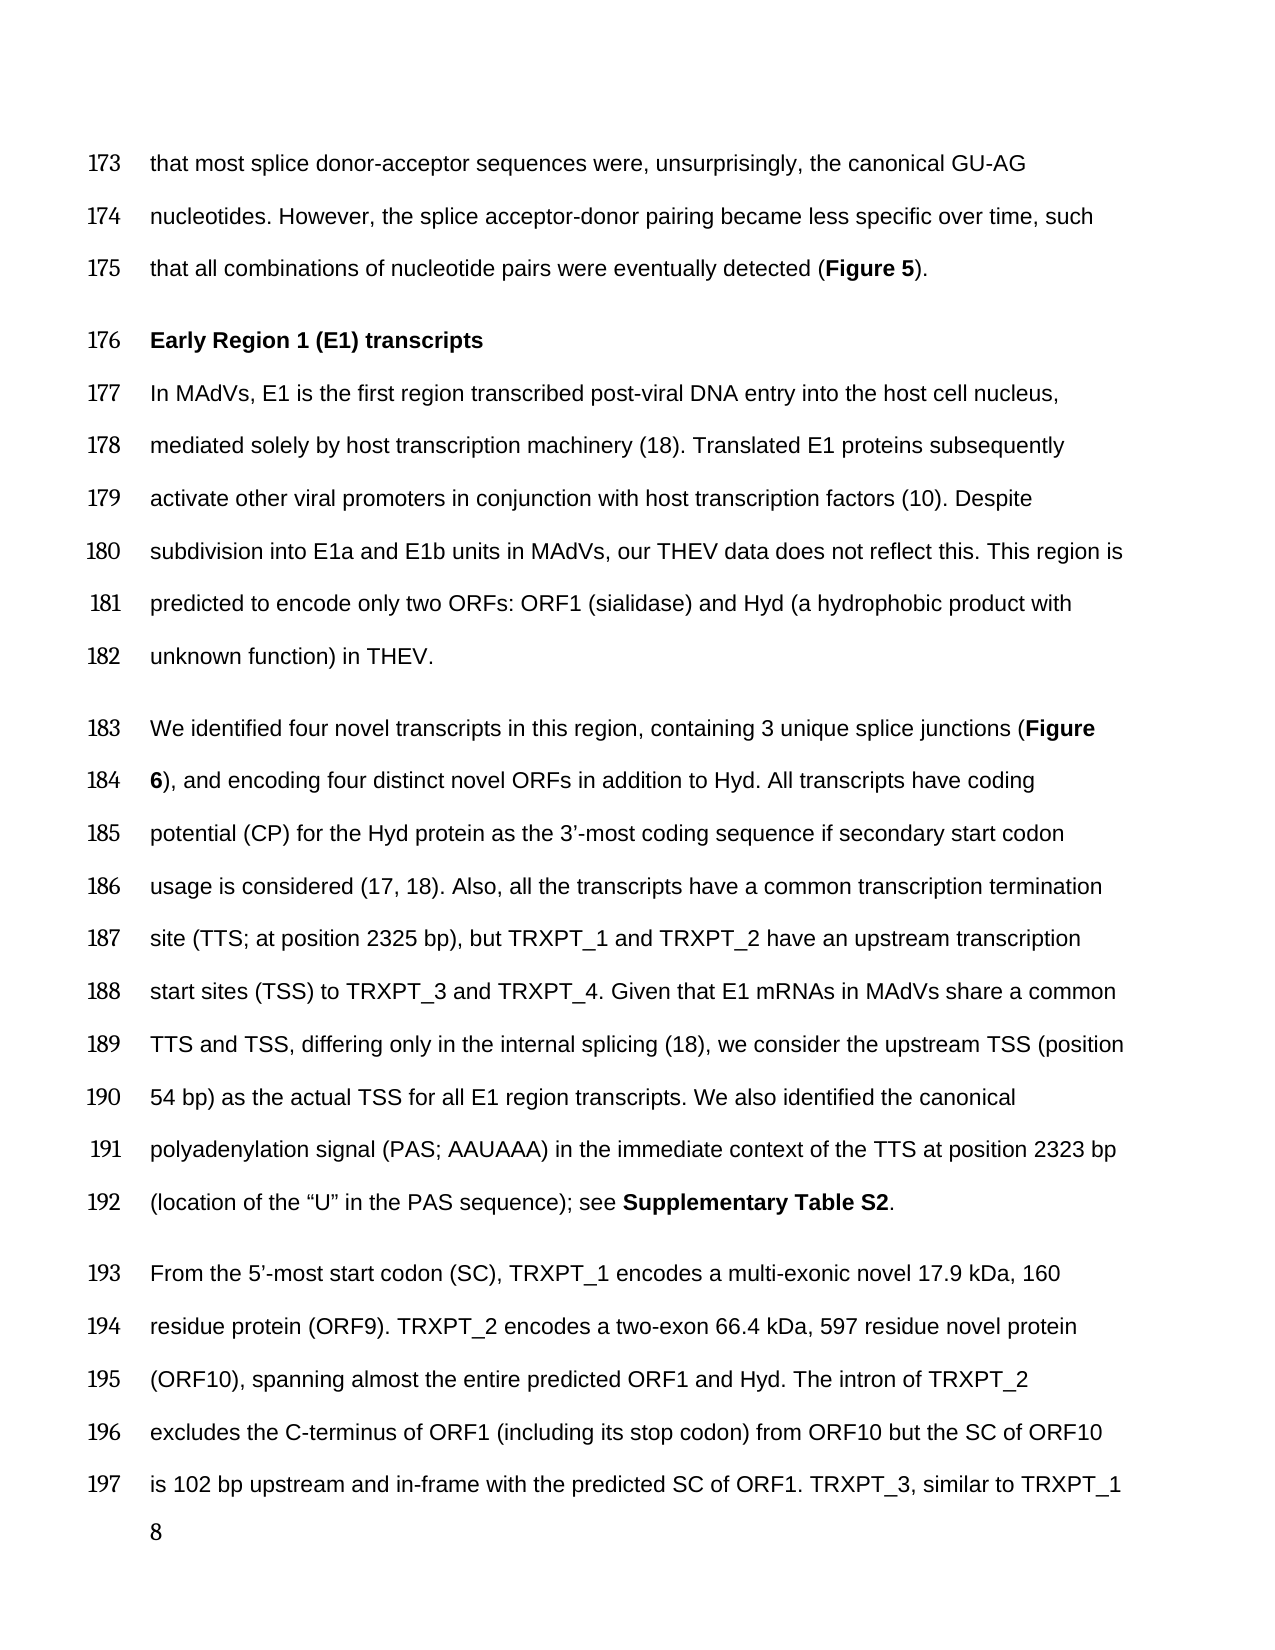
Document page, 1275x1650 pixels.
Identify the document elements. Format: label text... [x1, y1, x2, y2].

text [150, 1260, 1125, 1498]
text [150, 150, 1125, 282]
text Early Region 1 (E1) transcripts In MAdVs, E1 is the first region transcribed post-viral DNA entry into the host cell nucleus, mediated solely by host transcription machinery (18). Translated E1 proteins subsequently activate other viral promoters in conjunction with host transcription factors (10). Despite subdivision into E1a and E1b units in MAdVs, our THEV data does not reflect this. This region is predicted to encode only two ORFs: ORF1 (sialidase) and Hyd (a hydrophobic product with unknown function) in THEV. [150, 327, 1125, 669]
text We identified four novel transcripts in this region, containing 3 unique splice junctions (Figure 6), and encoding four distinct novel ORFs in addition to Hyd. All transcripts have coding potential (CP) for the Hyd protein as the 3’-most coding sequence if secondary start codon usage is considered (17, 18). Also, all the transcripts have a common transcription termination site (TTS; at position 2325 bp), but TRXPT_1 and TRXPT_2 have an upstream transcription start sites (TSS) to TRXPT_3 and TRXPT_4. Given that E1 mRNAs in MAdVs share a common TTS and TSS, differing only in the internal splicing (18), we consider the upstream TSS (position 54 bp) as the actual TSS for all E1 region transcripts. We also identified the canonical polyadenylation signal (PAS; AAUAAA) in the immediate context of the TTS at position 2323 bp (location of the “U” in the PAS sequence); see Supplementary Table S2. [150, 714, 1125, 1215]
